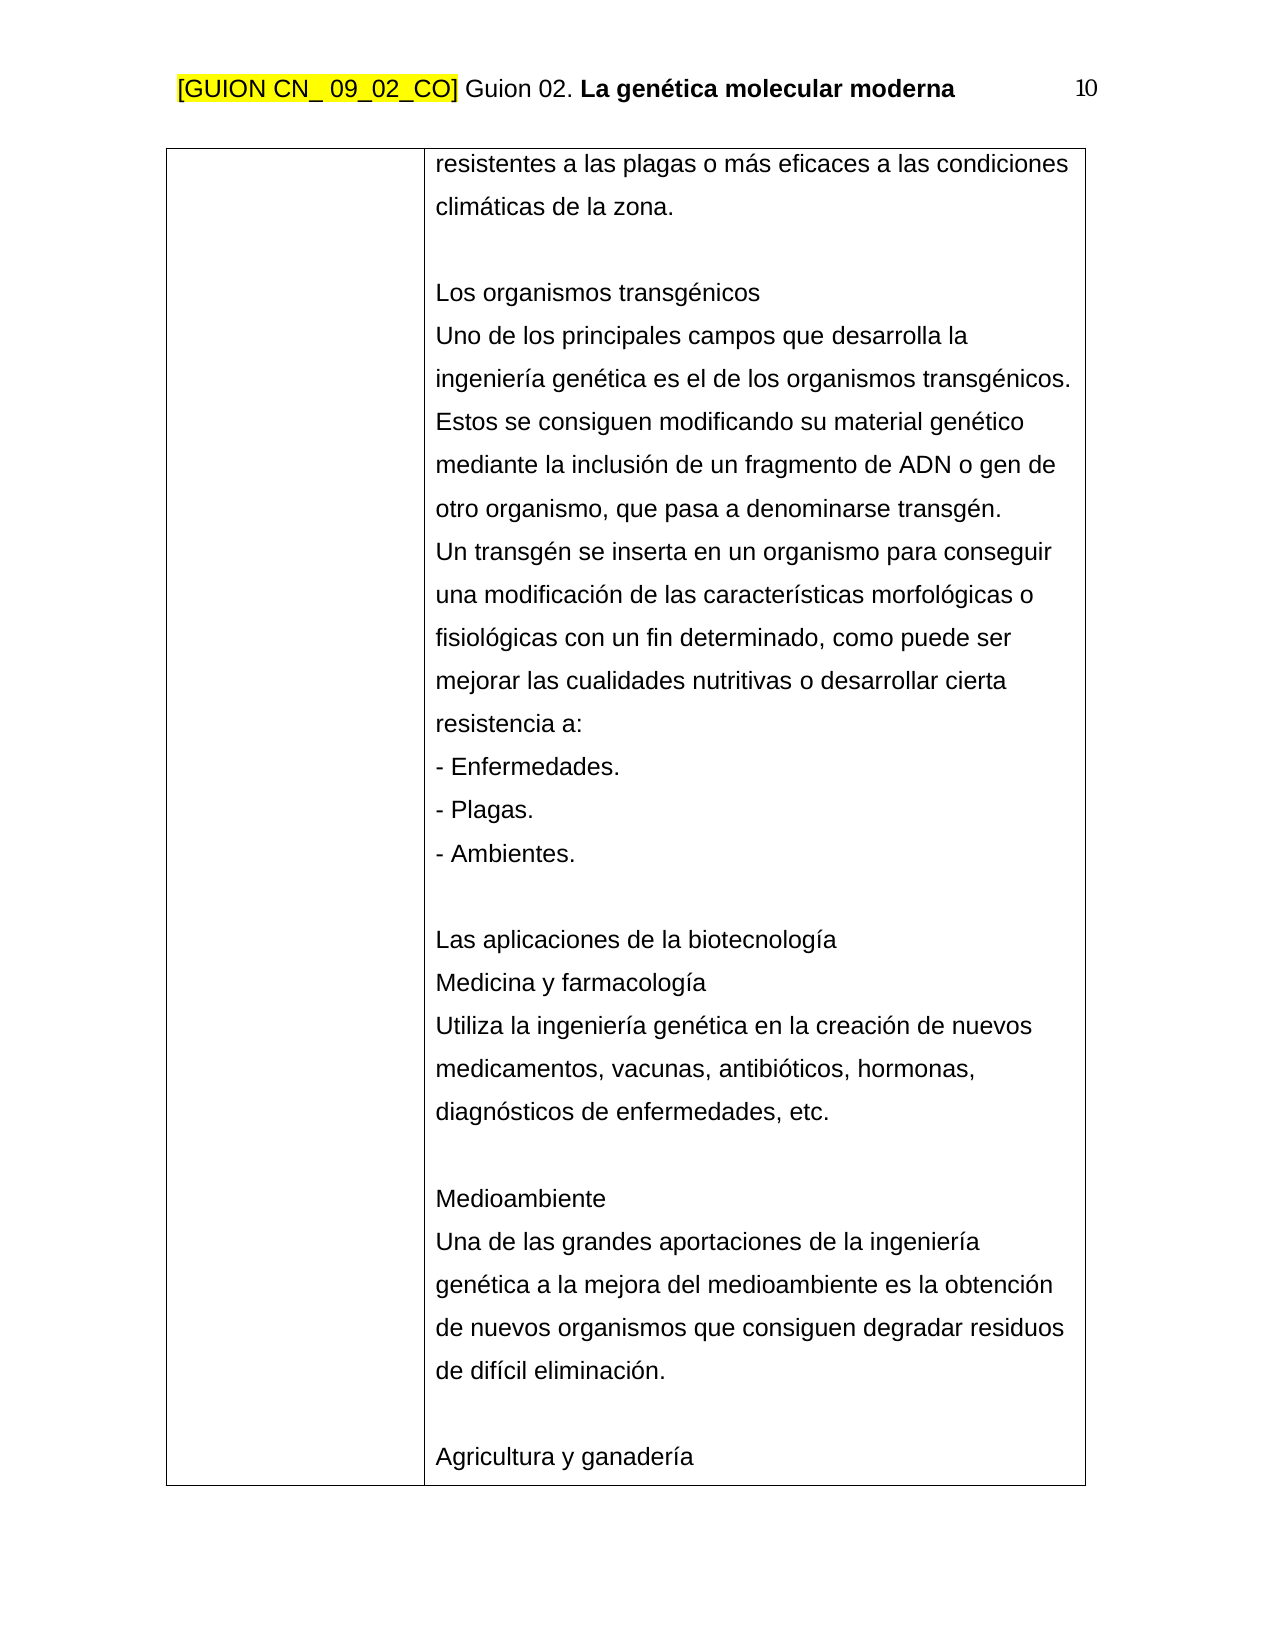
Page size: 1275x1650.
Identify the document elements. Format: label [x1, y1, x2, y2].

table_cell [167, 149, 424, 1485]
table_cell [425, 149, 1085, 1485]
